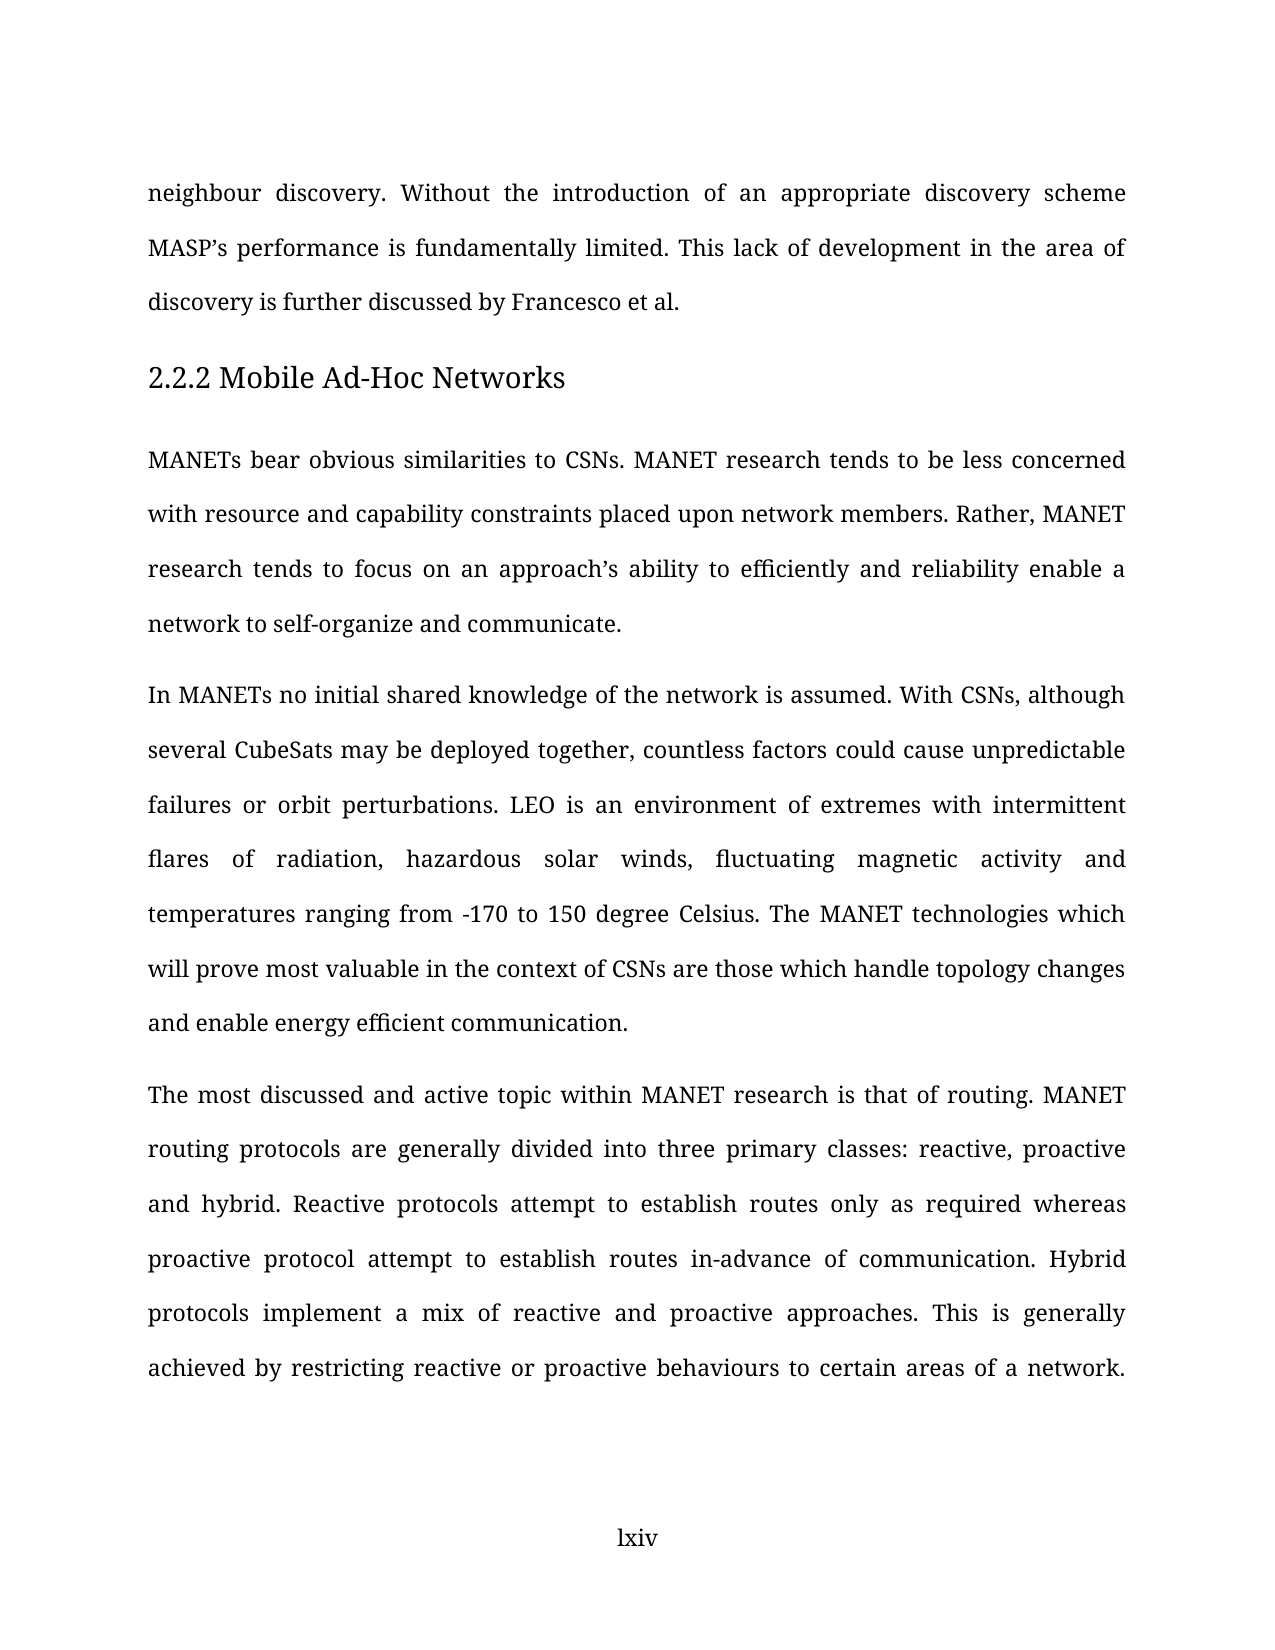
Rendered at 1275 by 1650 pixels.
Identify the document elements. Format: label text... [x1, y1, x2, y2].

text MANETs bear obvious similarities to CSNs. MANET research tends to be less concerned with resource and capability constraints placed upon network members. Rather, MANET research tends to focus on an approach’s ability to efficiently and reliability enable a network to self-organize and communicate. [148, 444, 1127, 639]
subtitle Mobile Ad-Hoc Networks [148, 358, 1127, 397]
text In MANETs no initial shared knowledge of the network is assumed. With CSNs, although several CubeSats may be deployed together, countless factors could cause unpredictable failures or orbit perturbations. LEO is an environment of extremes with intermittent flares of radiation, hazardous solar winds, fluctuating magnetic activity and temperatures ranging from -170 to 150 degree Celsius. The MANET technologies which will prove most valuable in the context of CSNs are those which handle topology changes and enable energy efficient communication. [148, 679, 1127, 1038]
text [148, 1079, 1127, 1383]
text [148, 177, 1127, 318]
